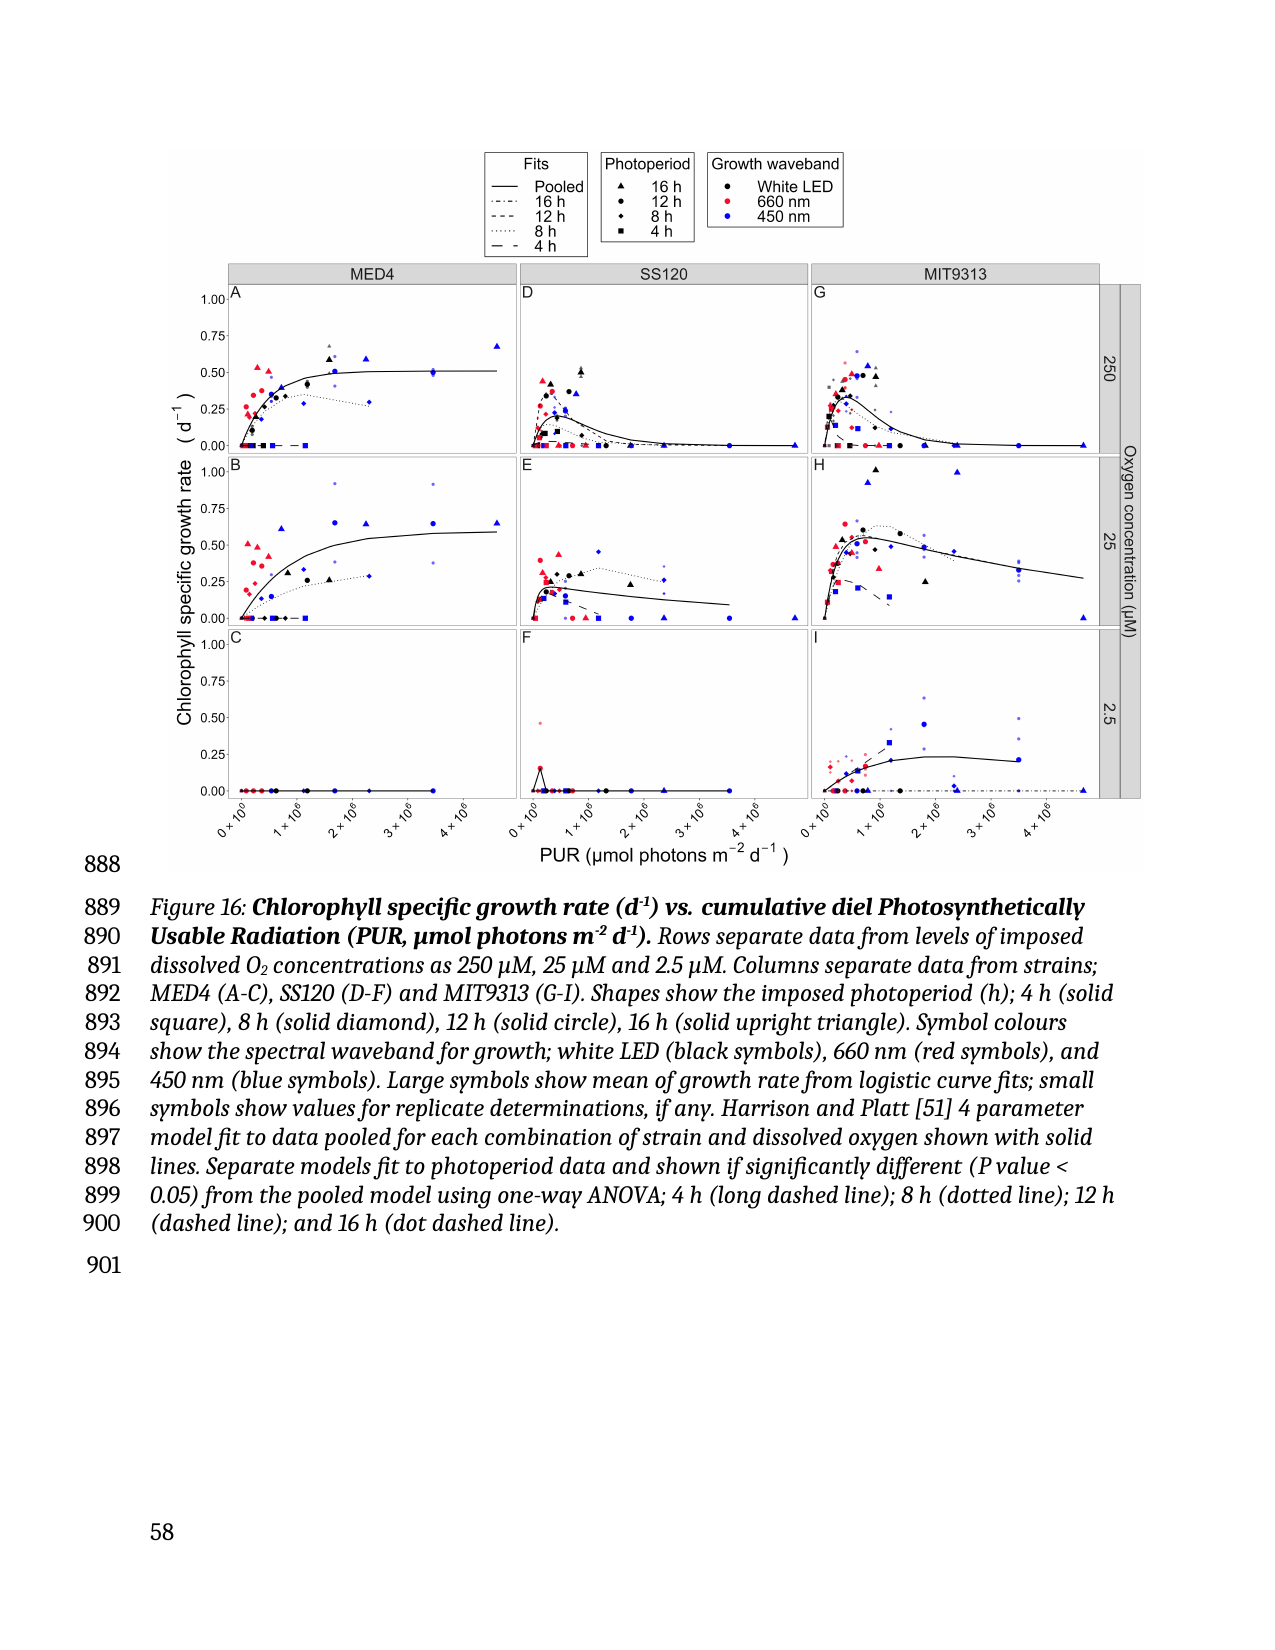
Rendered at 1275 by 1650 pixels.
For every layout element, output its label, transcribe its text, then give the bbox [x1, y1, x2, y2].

picture [168, 150, 1144, 873]
text Figure 16: Chlorophyll specific growth rate (d-1) vs. cumulative diel Photosynthetically Usable Radiation (PUR, µmol photons m-2 d-1). Rows separate data from levels of imposed dissolved O2 concentrations as 250 µM, 25 µM and 2.5 µM. Columns separate data from strains; MED4 (A-C), SS120 (D-F) and MIT9313 (G-I). Shapes show the imposed photoperiod (h); 4 h (solid square), 8 h (solid diamond), 12 h (solid circle), 16 h (solid upright triangle). Symbol colours show the spectral waveband for growth; white LED (black symbols), 660 nm (red symbols), and 450 nm (blue symbols). Large symbols show mean of growth rate from logistic curve fits; small symbols show values for replicate determinations, if any. Harrison and Platt [51] 4 parameter model fit to data pooled for each combination of strain and dissolved oxygen shown with solid lines. Separate models fit to photoperiod data and shown if significantly different (P value < 0.05) from the pooled model using one-way ANOVA; 4 h (long dashed line); 8 h (dotted line); 12 h (dashed line); and 16 h (dot dashed line). [150, 893, 1125, 1238]
